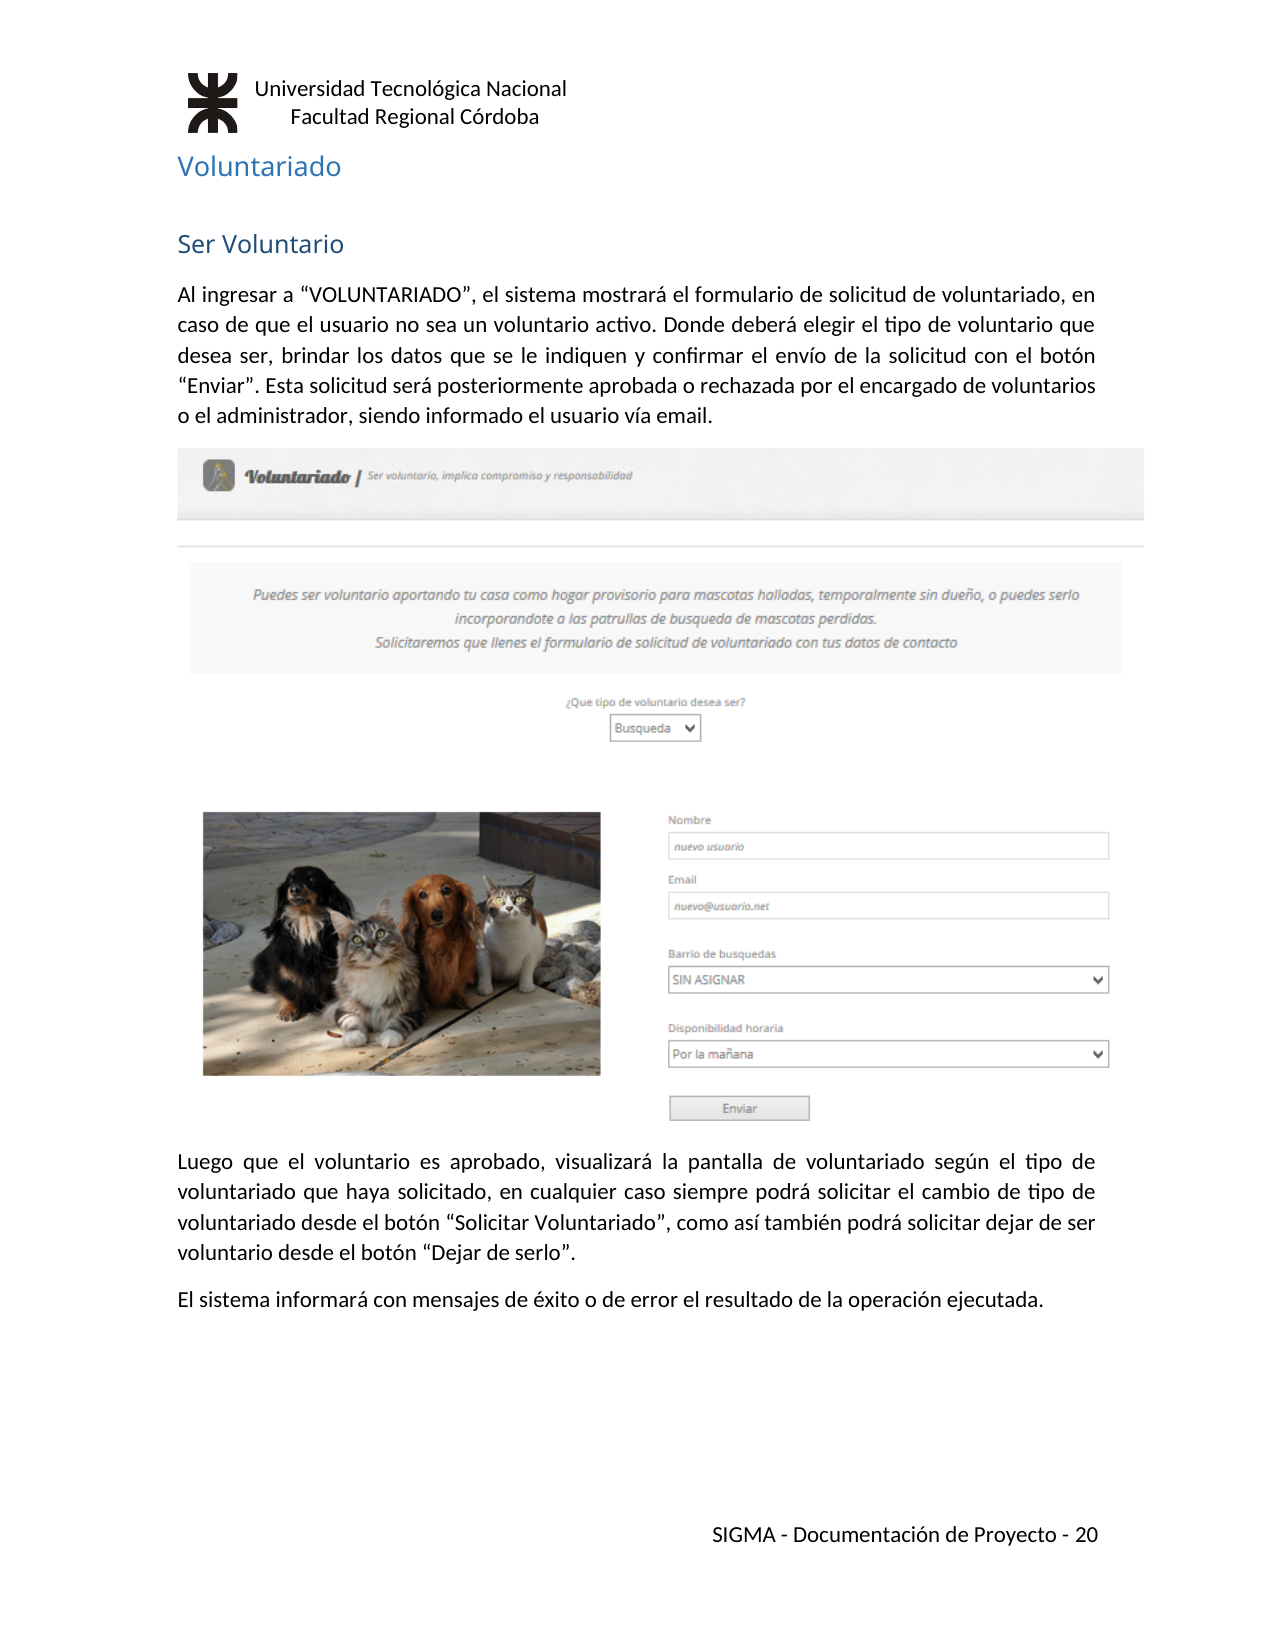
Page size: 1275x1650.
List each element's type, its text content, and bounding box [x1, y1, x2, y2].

text El sistema informará con mensajes de éxito o de error el resultado de la operación ejecutada. [177, 1285, 1098, 1313]
picture [177, 448, 1145, 1146]
text Voluntariado Ser Voluntario [177, 148, 1098, 261]
text Luego que el voluntario es aprobado, visualizará la pantalla de voluntariado según el tipo de voluntariado que haya solicitado, en cualquier caso siempre podrá solicitar el cambio de tipo de voluntariado desde el botón “Solicitar Voluntariado”, como así también podrá solicitar dejar de ser voluntario desde el botón “Dejar de serlo”. [177, 1146, 1098, 1266]
text Al ingresar a “VOLUNTARIADO”, el sistema mostrará el formulario de solicitud de voluntariado, en caso de que el usuario no sea un voluntario activo. Donde deberá elegir el tipo de voluntario que desea ser, brindar los datos que se le indiquen y confirmar el envío de la solicitud con el botón “Enviar”. Esta solicitud será posteriormente aprobada o rechazada por el encargado de voluntarios o el administrador, siendo informado el usuario vía email. [177, 280, 1098, 429]
picture [188, 73, 238, 133]
